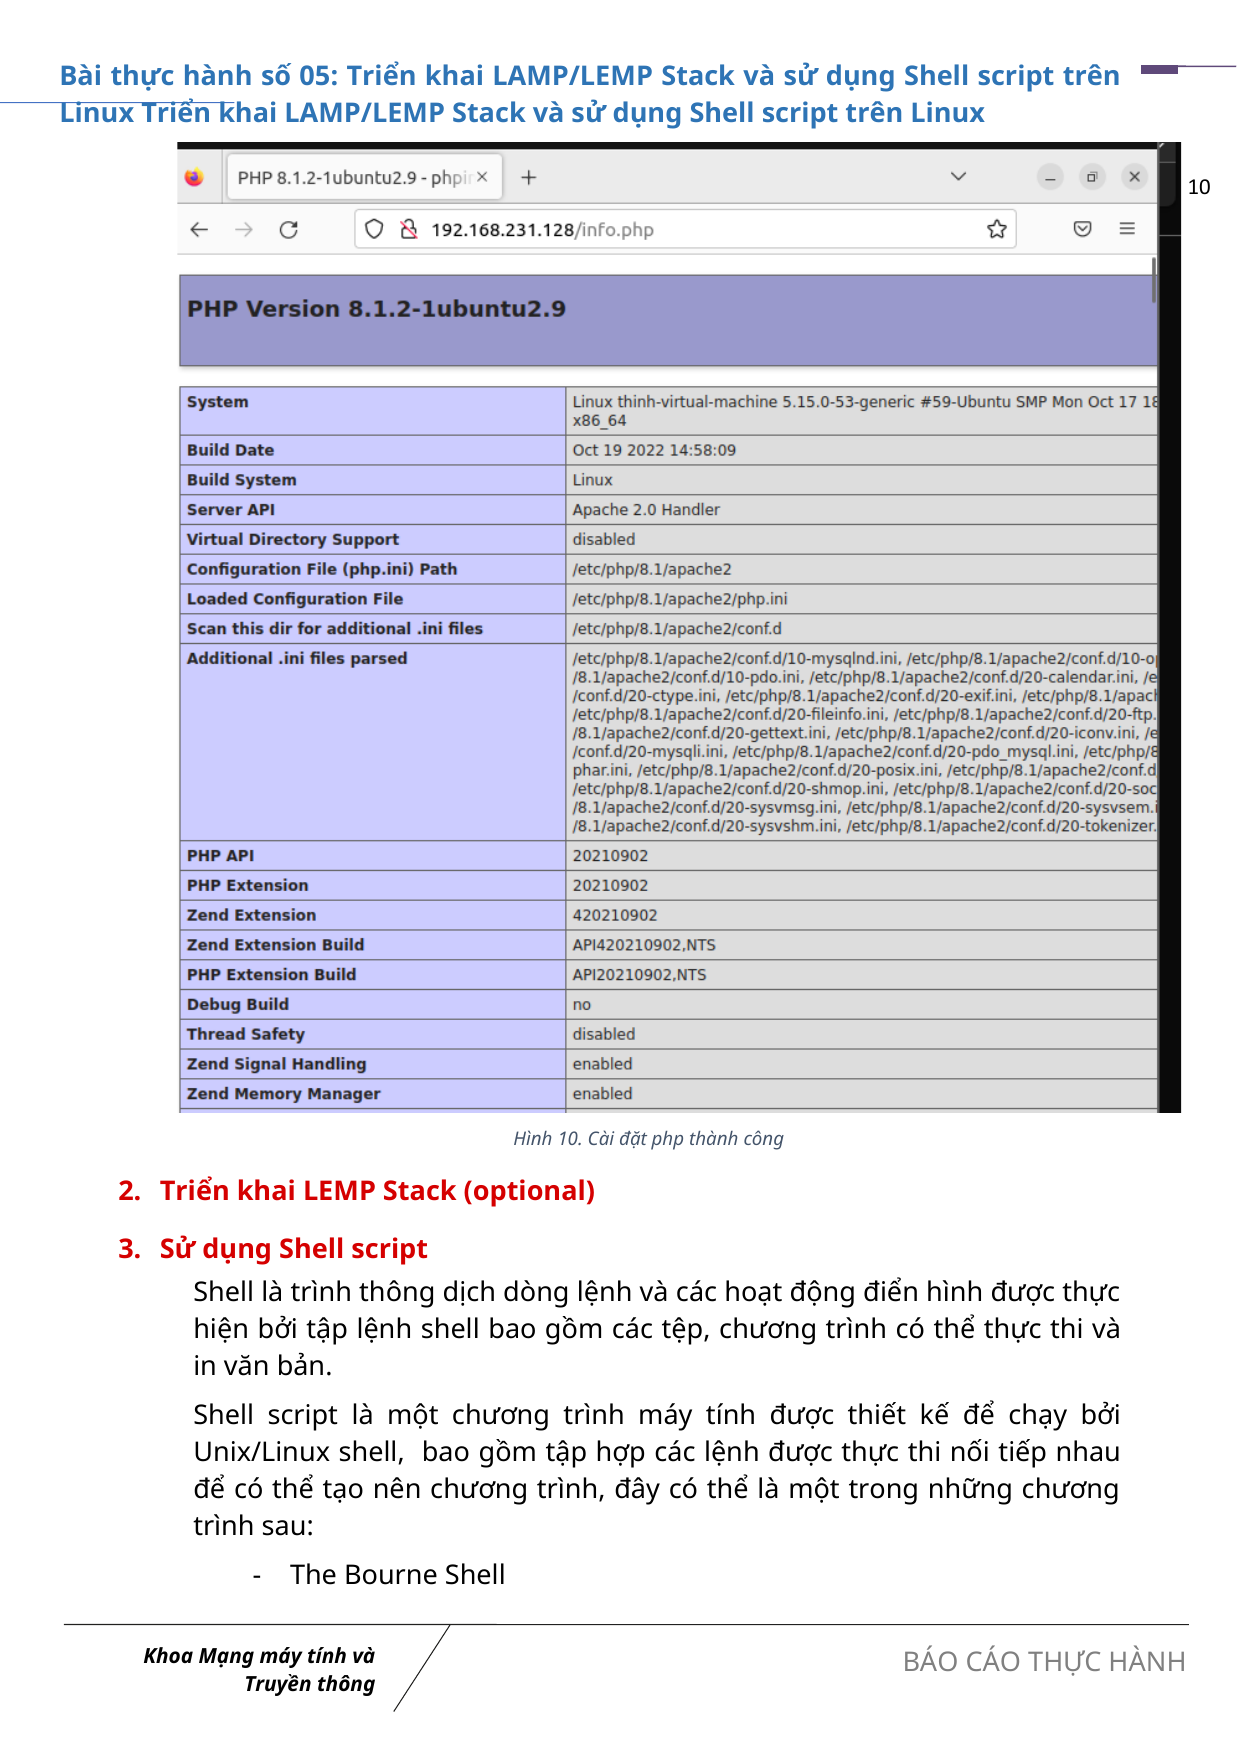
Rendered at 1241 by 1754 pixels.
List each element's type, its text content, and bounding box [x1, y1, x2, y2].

picture [177, 142, 1182, 1113]
text Shell script là một chương trình máy tính được thiết kế để chạy bởi Unix/Linux shell, bao gồm tập hợp các lệnh được thực thi nối tiếp nhau để có thể tạo nên chương trình, đây có thể là một trong những chương trình sau: [193, 1396, 1122, 1543]
subtitle Triển khai LEMP Stack (optional) [118, 1172, 1122, 1209]
subtitle Sử dụng Shell script [118, 1229, 1122, 1266]
list The Bourne Shell [252, 1556, 1122, 1593]
text Shell là trình thông dịch dòng lệnh và các hoạt động điển hình được thực hiện bởi tập lệnh shell bao gồm các tệp, chương trình có thể thực thi và in văn bản. [193, 1273, 1122, 1383]
